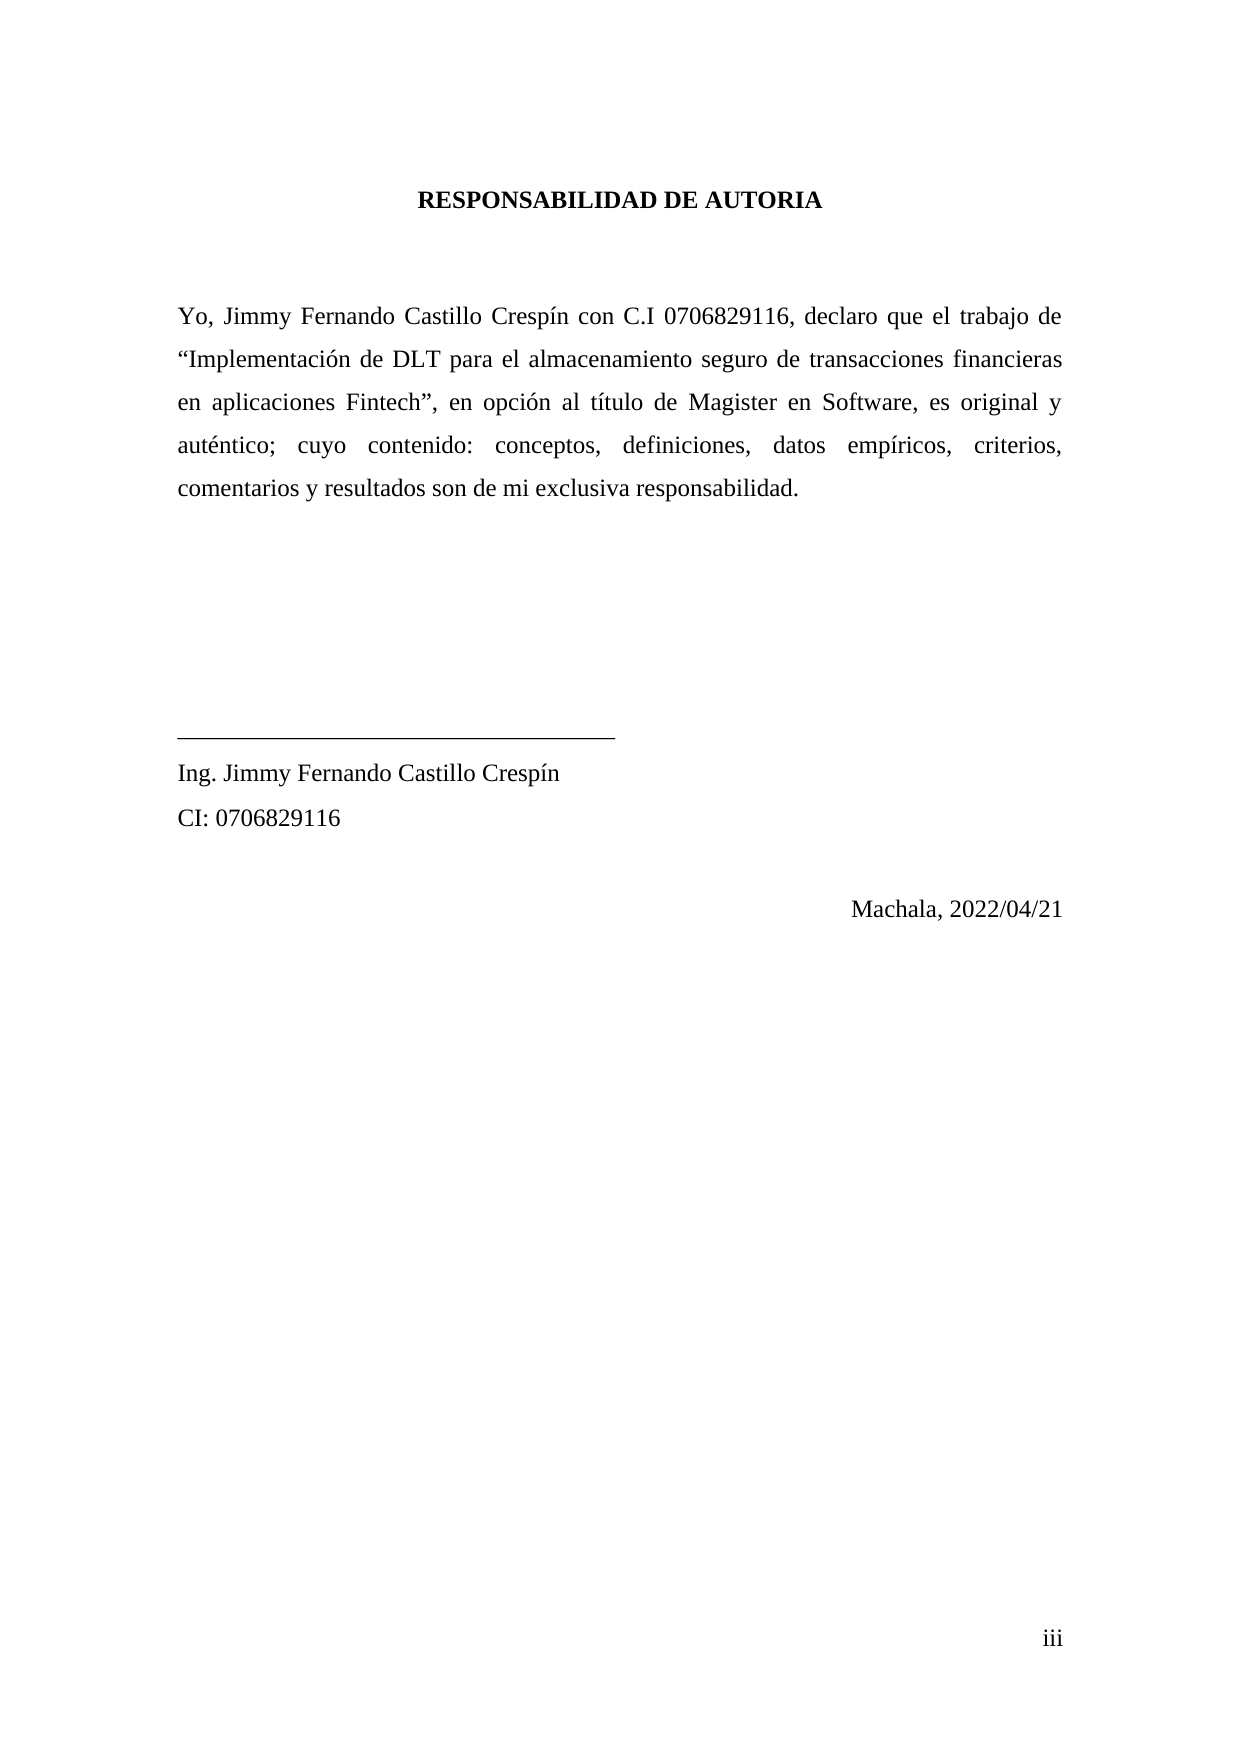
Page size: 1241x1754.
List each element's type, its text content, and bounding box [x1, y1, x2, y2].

text Ing. Jimmy Fernando Castillo Crespín [177, 758, 1063, 787]
text Machala, 2022/04/21 [177, 894, 1063, 923]
text RESPONSABILIDAD DE AUTORIA [177, 185, 1063, 214]
text CI: 0706829116 [177, 803, 1063, 832]
text Yo, Jimmy Fernando Castillo Crespín con C.I 0706829116, declaro que el trabajo de “Implementación de DLT para el almacenamiento seguro de transacciones financieras en aplicaciones Fintech”, en opción al título de Magister en Software, es original y auténtico; cuyo contenido: conceptos, definiciones, datos empíricos, criterios, comentarios y resultados son de mi exclusiva responsabilidad. [177, 301, 1063, 502]
text ___________________________________ [177, 713, 1063, 741]
